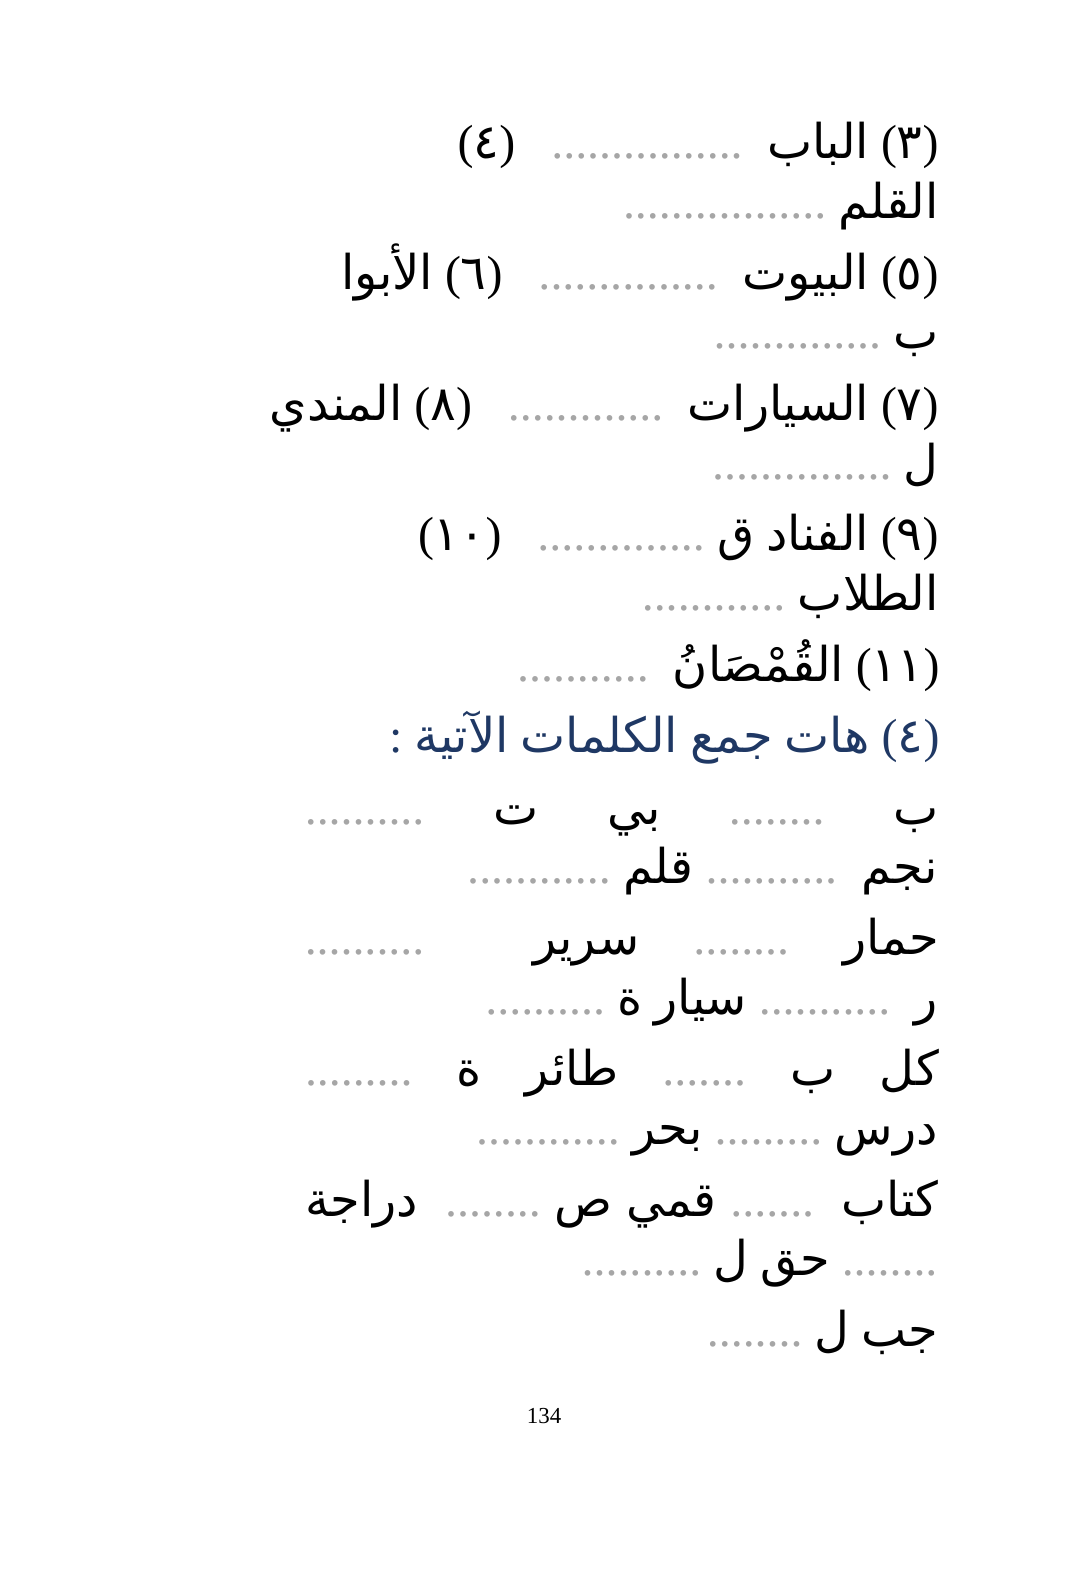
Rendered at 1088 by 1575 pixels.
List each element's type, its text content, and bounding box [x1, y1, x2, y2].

text (٩) الفناد ق .............. (١٠) الطلاب ............ [144, 506, 938, 621]
text جب ل ........ [194, 1302, 938, 1357]
text (٥) البيوت ............... (٦) الأبوا ب .............. [144, 245, 938, 359]
text (٣) الباب ................ (٤) القلم ................. [144, 114, 938, 229]
text (١١) القُمْصَانُ ........... [184, 637, 939, 692]
text كل ب ....... طائر ة ......... درس ......... بحر ............ [305, 1041, 938, 1155]
text كتاب ....... قمي ص ........ دراجة ........ حق ل .......... [305, 1171, 938, 1286]
text ب ........ بي ت .......... نجم ........... قلم ............ [305, 779, 938, 894]
text (٧) السيارات ............. (٨) المندي ل ............... [144, 375, 938, 490]
text (٤) هات جمع الكلمات الآتية : [290, 708, 939, 763]
text حمار ........ سرير .......... ر ........... سيار ة .......... [305, 910, 938, 1024]
